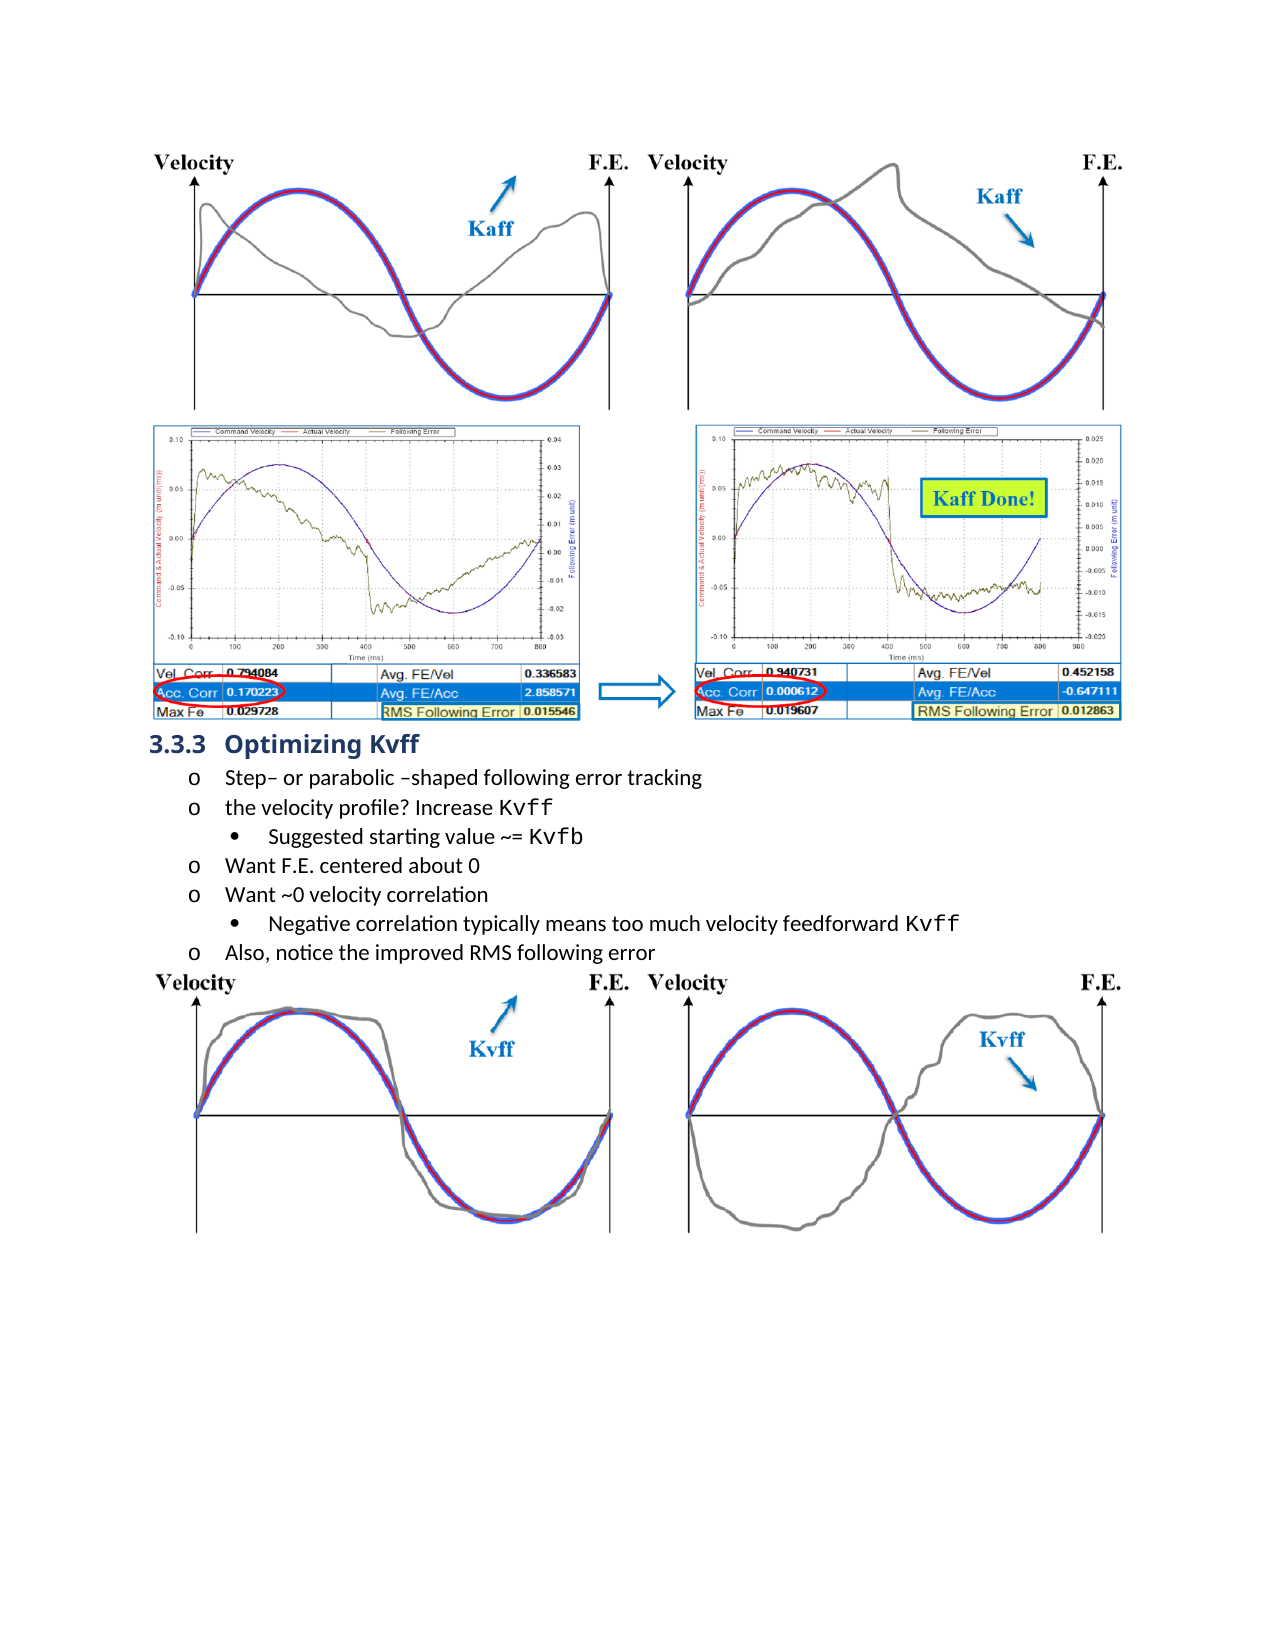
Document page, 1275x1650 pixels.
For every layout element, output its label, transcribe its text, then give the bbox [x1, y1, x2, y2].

list Negative correlation typically means too much velocity feedforward Kvff [231, 909, 1125, 938]
list Want F.E. centered about 0 [187, 851, 1125, 880]
list Suggested starting value ~= Kvfb [231, 822, 1125, 851]
list Step– or parabolic –shaped following error tracking [187, 763, 1125, 793]
subtitle Optimizing Kvff [149, 727, 1125, 761]
picture [150, 150, 1123, 723]
list the velocity profile? Increase Kvff [187, 793, 1125, 822]
list Also, notice the improved RMS following error [187, 938, 1125, 967]
list Want ~0 velocity correlation [187, 880, 1125, 909]
picture [150, 967, 1125, 1238]
